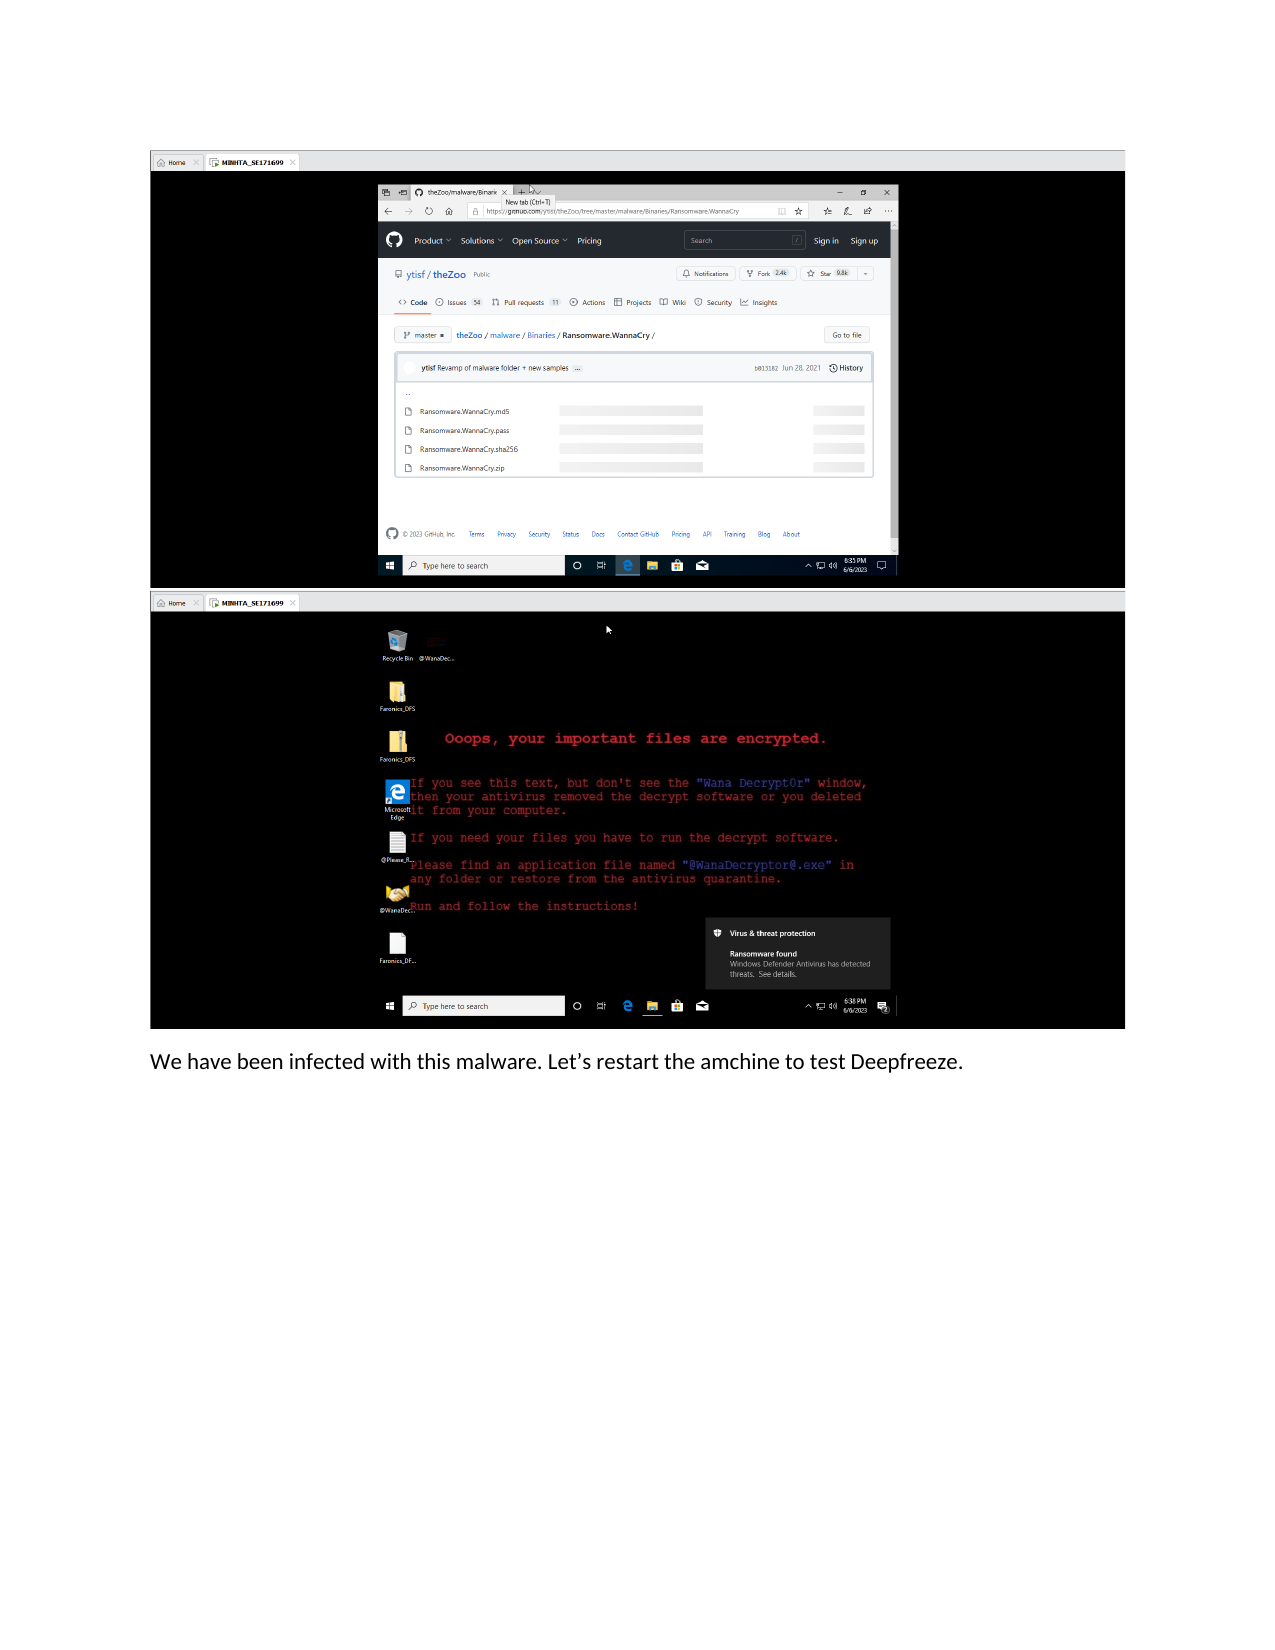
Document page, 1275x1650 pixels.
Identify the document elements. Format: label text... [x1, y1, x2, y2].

picture [150, 590, 1125, 1029]
text We have been infected with this malware. Let’s restart the amchine to test Deepfreeze. [150, 1047, 1125, 1076]
picture [150, 150, 1125, 588]
